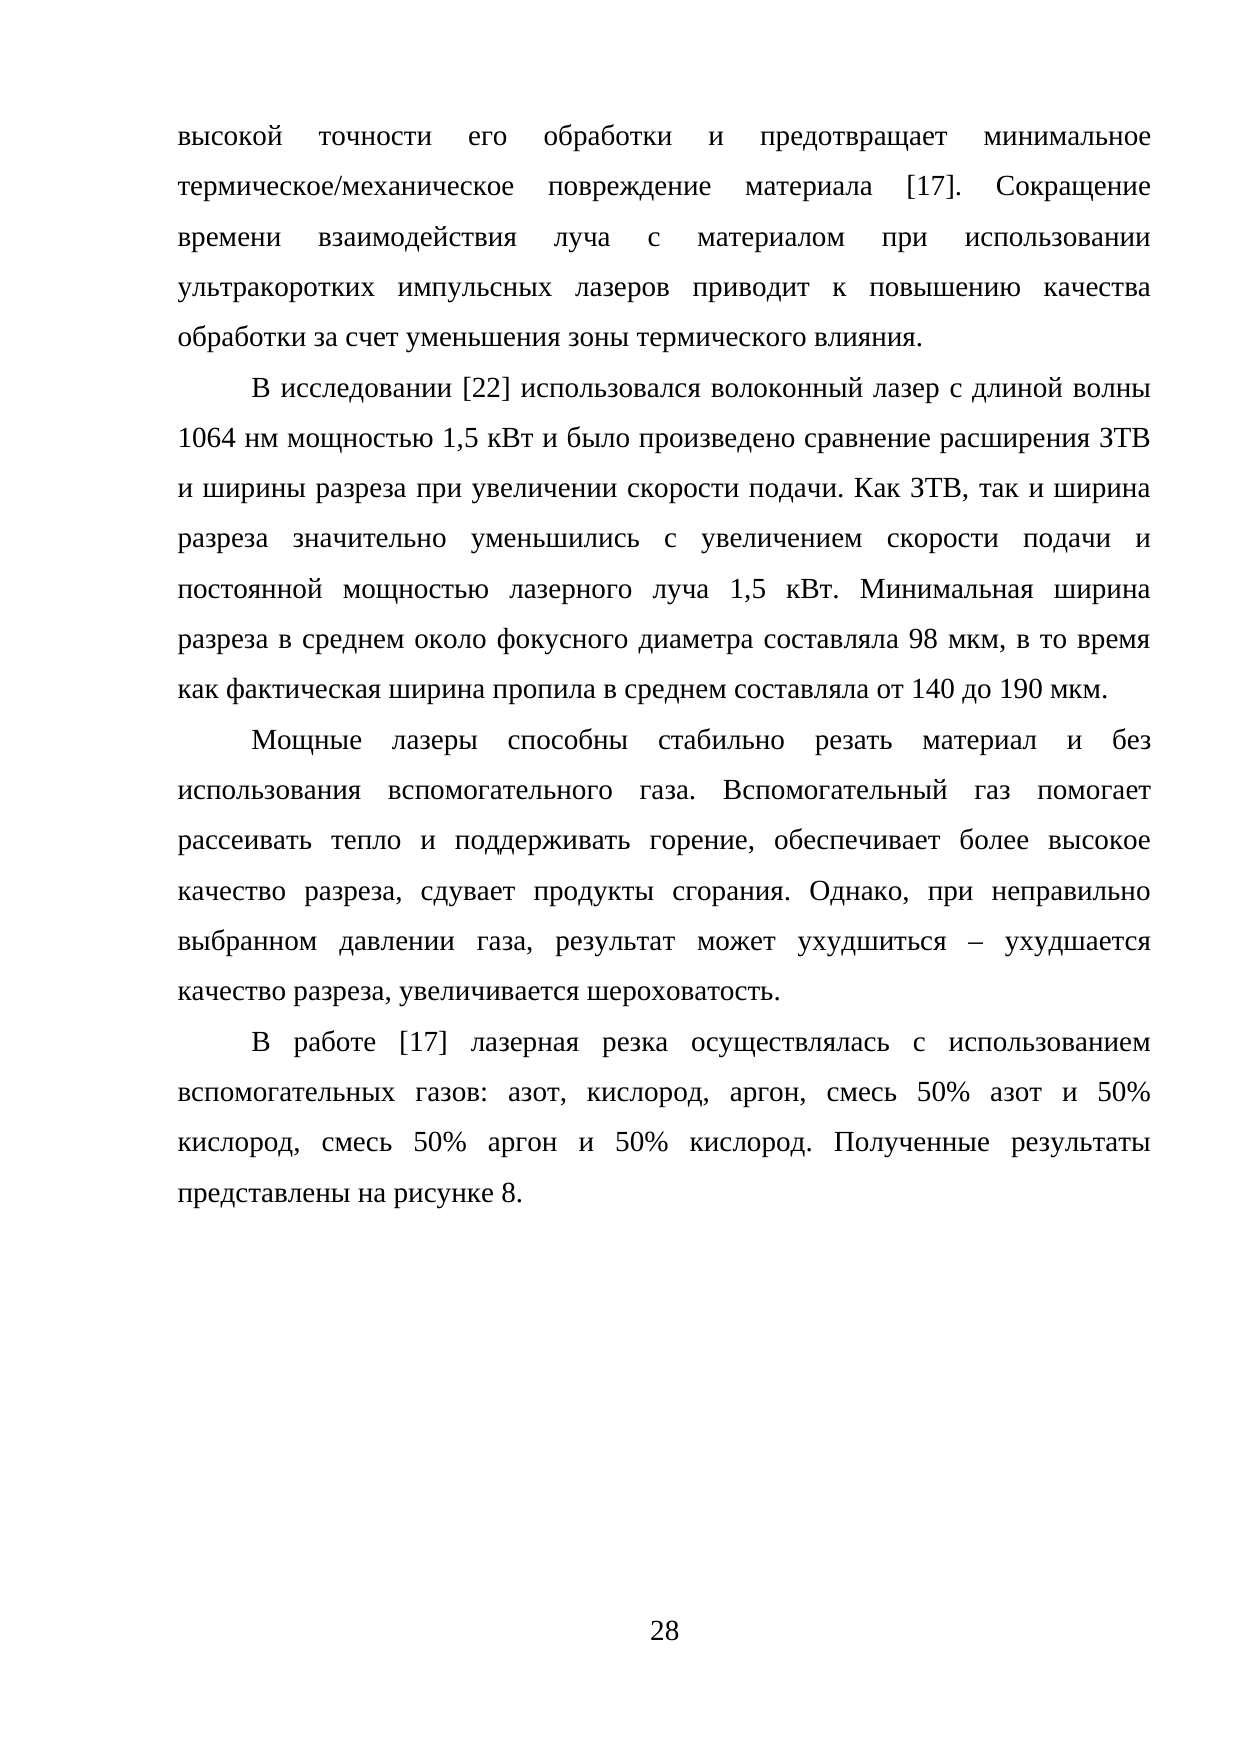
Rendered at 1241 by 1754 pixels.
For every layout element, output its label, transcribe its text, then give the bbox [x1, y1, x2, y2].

text Мощные лазеры способны стабильно резать материал и без использования вспомогательного газа. Вспомогательный газ помогает рассеивать тепло и поддерживать горение, обеспечивает более высокое качество разреза, сдувает продукты сгорания. Однако, при неправильно выбранном давлении газа, результат может ухудшиться – ухудшается качество разреза, увеличивается шероховатость. [177, 722, 1152, 1007]
text В исследовании [22] использовался волоконный лазер с длиной волны 1064 нм мощностью 1,5 кВт и было произведено сравнение расширения ЗТВ и ширины разреза при увеличении скорости подачи. Как ЗТВ, так и ширина разреза значительно уменьшились с увеличением скорости подачи и постоянной мощностью лазерного луча 1,5 кВт. Минимальная ширина разреза в среднем около фокусного диаметра составляла 98 мкм, в то время как фактическая ширина пропила в среднем составляла от 140 до 190 мкм. [177, 370, 1152, 705]
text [177, 118, 1152, 353]
text В работе [17] лазерная резка осуществлялась с использованием вспомогательных газов: азот, кислород, аргон, смесь 50% азот и 50% кислород, смесь 50% аргон и 50% кислород. Полученные результаты представлены на рисунке 8. [177, 1024, 1152, 1208]
